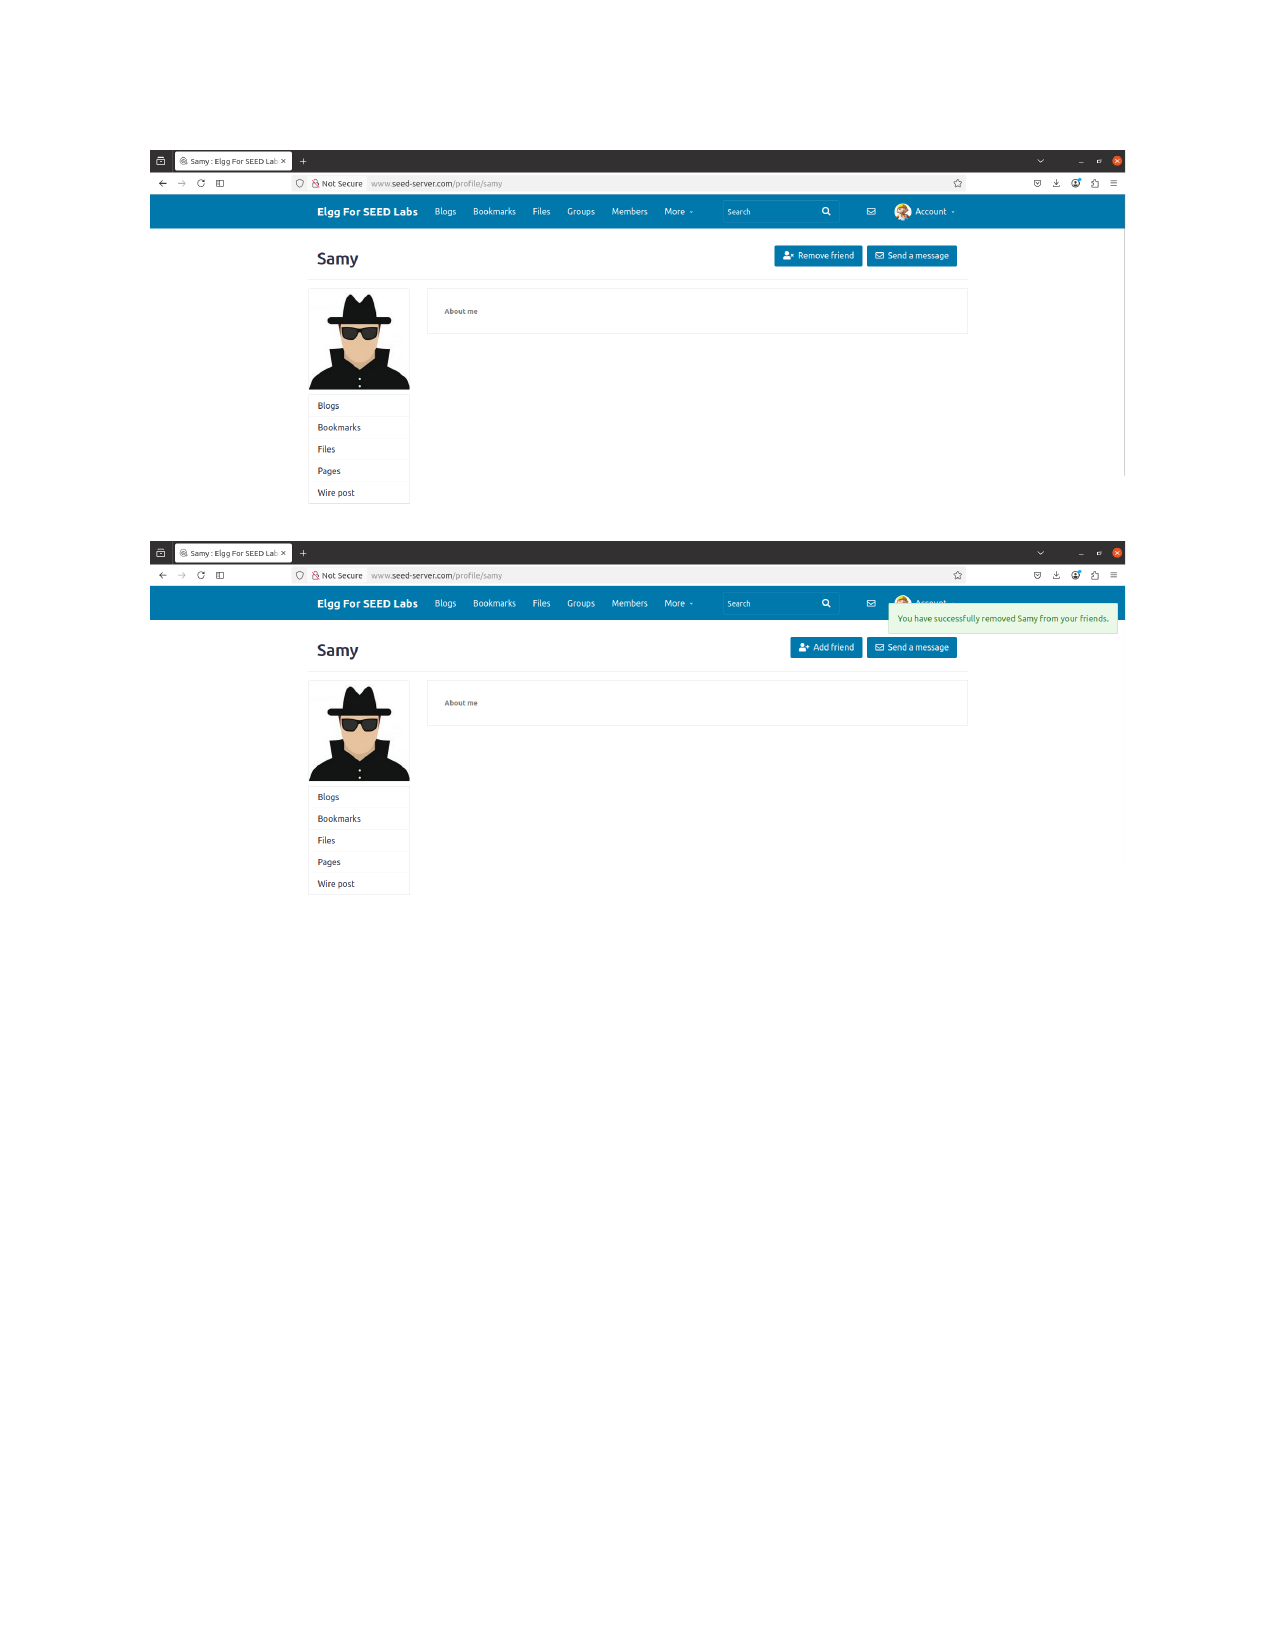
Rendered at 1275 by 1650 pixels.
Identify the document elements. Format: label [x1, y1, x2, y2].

picture [150, 229, 1125, 538]
picture [895, 204, 911, 220]
picture [150, 596, 1125, 929]
picture [150, 541, 1125, 585]
picture [150, 150, 1125, 194]
